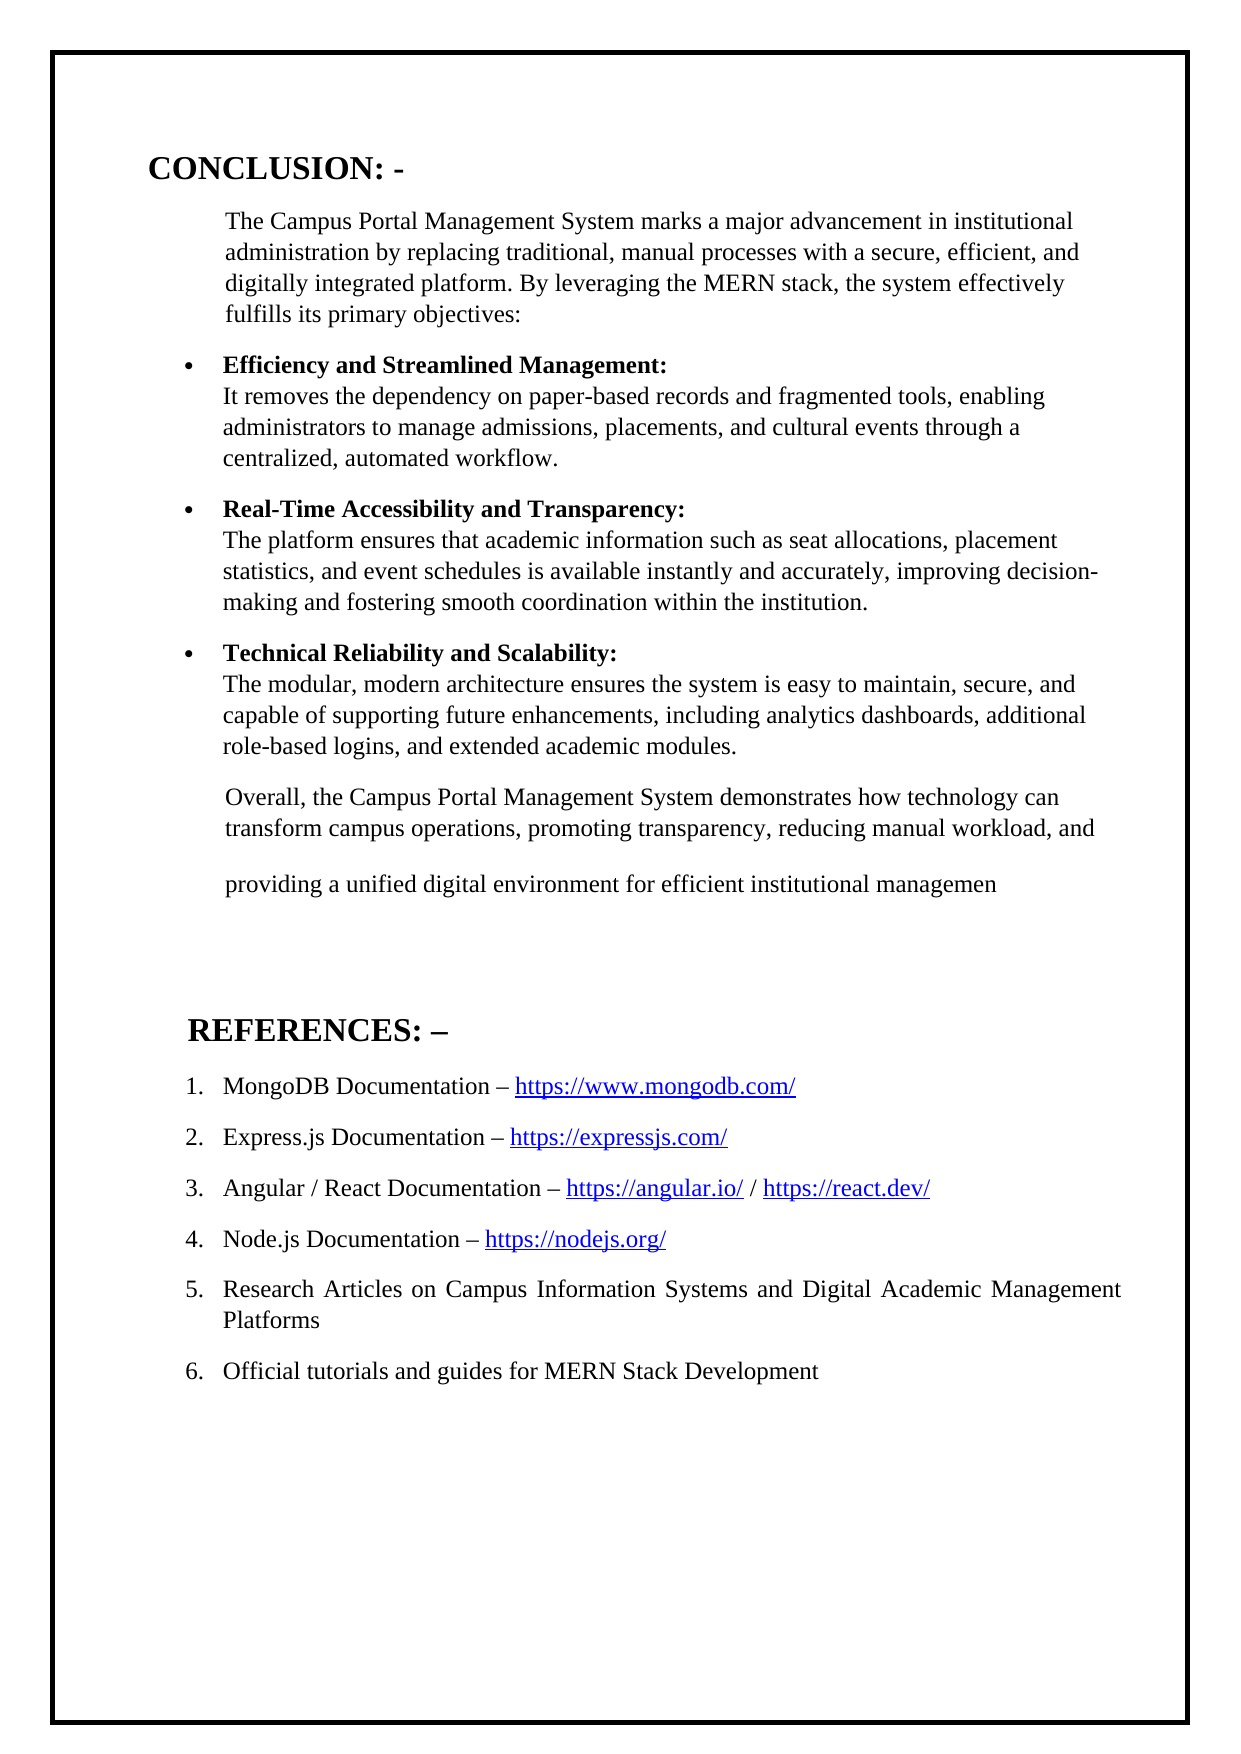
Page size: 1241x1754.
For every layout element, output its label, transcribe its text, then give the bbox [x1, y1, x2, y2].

list Research Articles on Campus Information Systems and Digital Academic Management Platforms [185, 1274, 1122, 1334]
subtitle CONCLUSION: - [148, 148, 1122, 186]
list Real-Time Accessibility and Transparency: The platform ensures that academic information such as seat allocations, placement statistics, and event schedules is available instantly and accurately, improving decision-making and fostering smooth coordination within the institution. [185, 494, 1122, 616]
list Technical Reliability and Scalability: The modular, modern architecture ensures the system is easy to maintain, secure, and capable of supporting future enhancements, including analytics dashboards, additional role-based logins, and extended academic modules. [185, 638, 1122, 760]
list Angular / React Documentation – https://angular.io/ / https://react.dev/ [185, 1173, 1122, 1202]
list The Campus Portal Management System marks a major advancement in institutional administration by replacing traditional, manual processes with a secure, efficient, and digitally integrated platform. By leveraging the MERN stack, the system effectively fulfills its primary objectives: [187, 206, 1122, 328]
list Overall, the Campus Portal Management System demonstrates how technology can transform campus operations, promoting transparency, reducing manual workload, and providing a unified digital environment for efficient institutional managemen [187, 782, 1122, 904]
list REFERENCES: – [187, 1010, 1122, 1048]
list Express.js Documentation – https://expressjs.com/ [185, 1122, 1122, 1151]
list Efficiency and Streamlined Management: It removes the dependency on paper-based records and fragmented tools, enabling administrators to manage admissions, placements, and cultural events through a centralized, automated workflow. [185, 350, 1122, 472]
list Node.js Documentation – https://nodejs.org/ [185, 1224, 1122, 1252]
list Official tutorials and guides for MERN Stack Development [185, 1356, 1122, 1385]
list MongoDB Documentation – https://www.mongodb.com/ [185, 1071, 1122, 1100]
